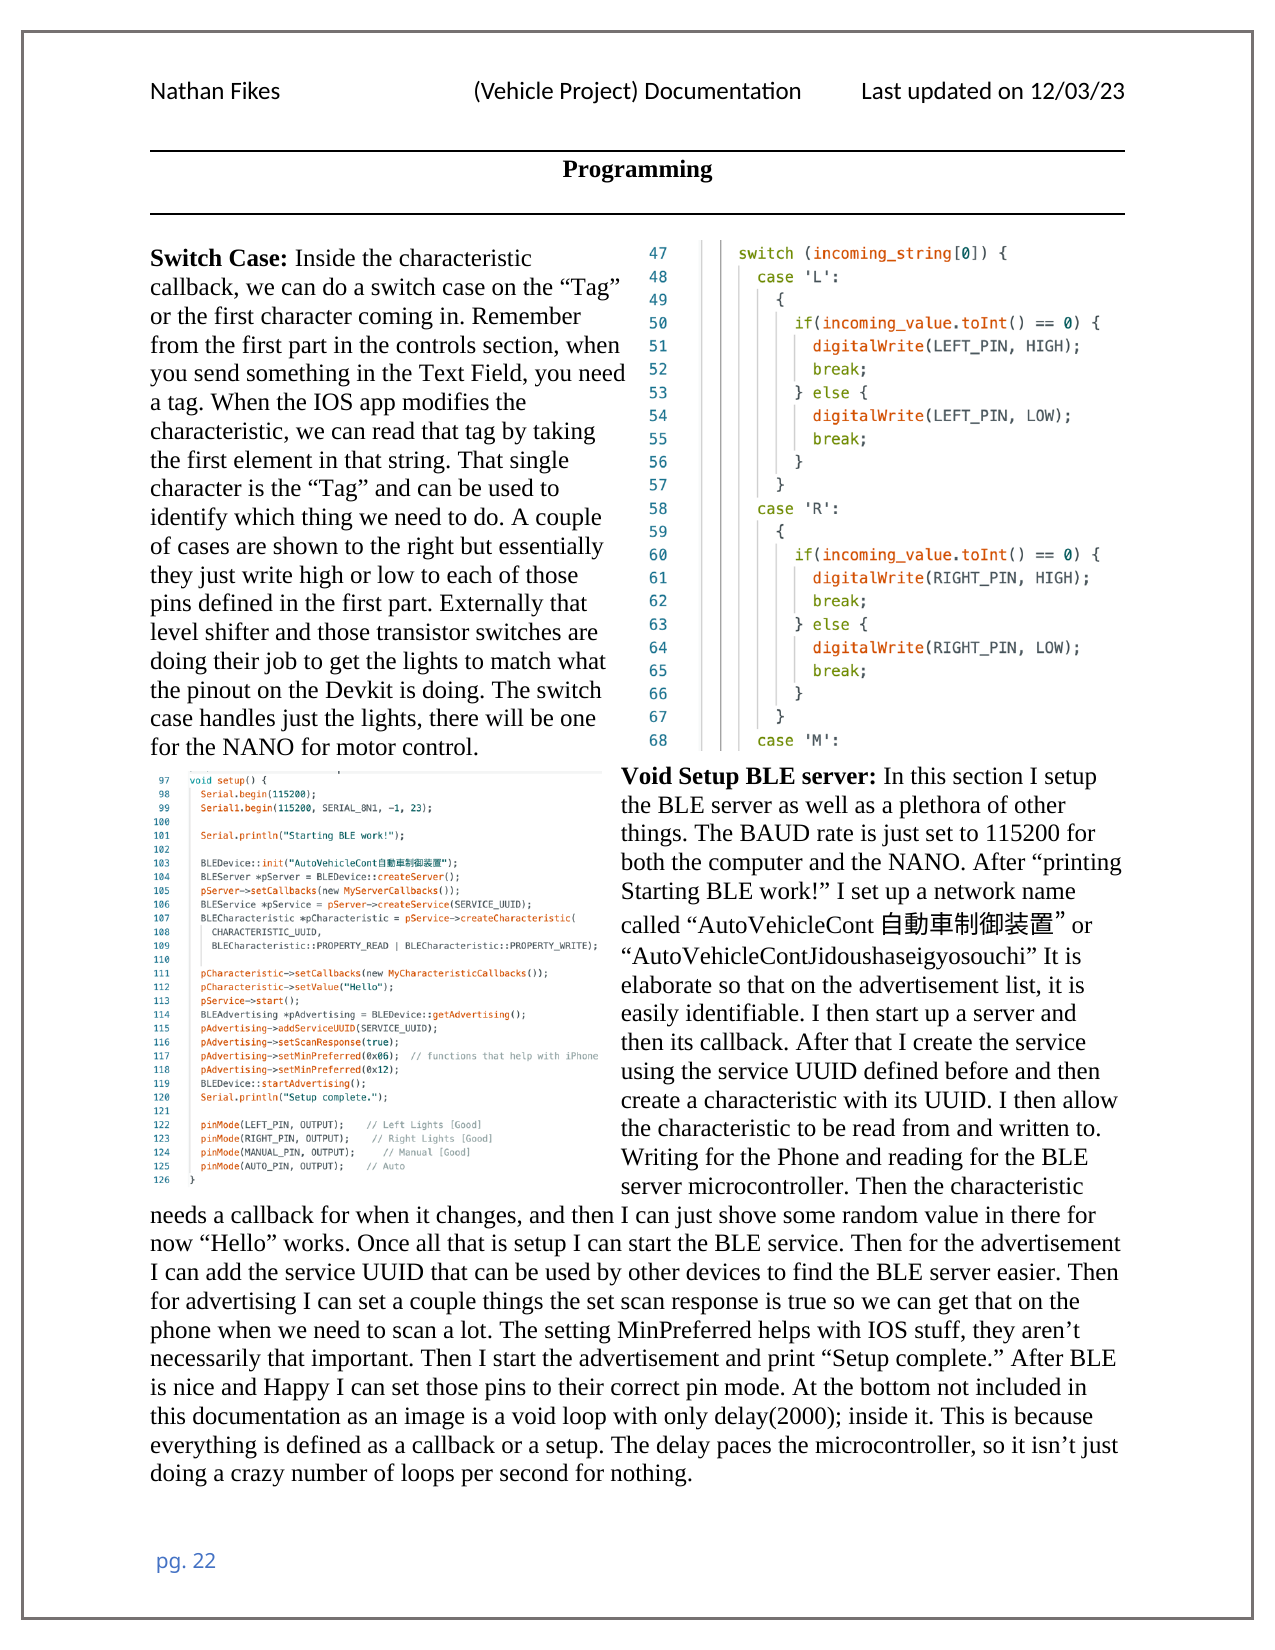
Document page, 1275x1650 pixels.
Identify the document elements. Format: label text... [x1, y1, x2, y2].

text Programming [150, 152, 1125, 182]
text Void Setup BLE server: In this section I setup the BLE server as well as a plethora of other things. The BAUD rate is just set to 115200 for both the computer and the NANO. After “printing Starting BLE work!” I set up a network name called “AutoVehicleCont自動車制御装置” or “AutoVehicleContJidoushaseigyosouchi” It is elaborate so that on the advertisement list, it is easily identifiable. I then start up a server and then its callback. After that I create the service using the service UUID defined before and then create a characteristic with its UUID. I then allow the characteristic to be read from and written to. Writing for the Phone and reading for the BLE server microcontroller. Then the characteristic needs a callback for when it changes, and then I can just shove some random value in there for now “Hello” works. Once all that is setup I can start the BLE service. Then for the advertisement I can add the service UUID that can be used by other devices to find the BLE server easier. Then for advertising I can set a couple things the set scan response is true so we can get that on the phone when we need to scan a lot. The setting MinPreferred helps with IOS stuff, they aren’t necessarily that important. Then I start the advertisement and print “Setup complete.” After BLE is nice and Happy I can set those pins to their correct pin mode. At the bottom not included in this documentation as an image is a void loop with only delay(2000); inside it. This is because everything is defined as a callback or a setup. The delay paces the microcontroller, so it isn’t just doing a crazy number of loops per second for nothing. [150, 761, 1125, 1293]
text Programming [150, 1295, 1125, 1326]
text Automatic Reactions: This program called Arduino_Auto_Reaction is written for the Arduino NANO and is meant to give the NANO the ability to pass on serial, read and interpret serial, as well as control the motors. Let’s go over how it works: [150, 1387, 1125, 1473]
picture [643, 240, 1123, 749]
